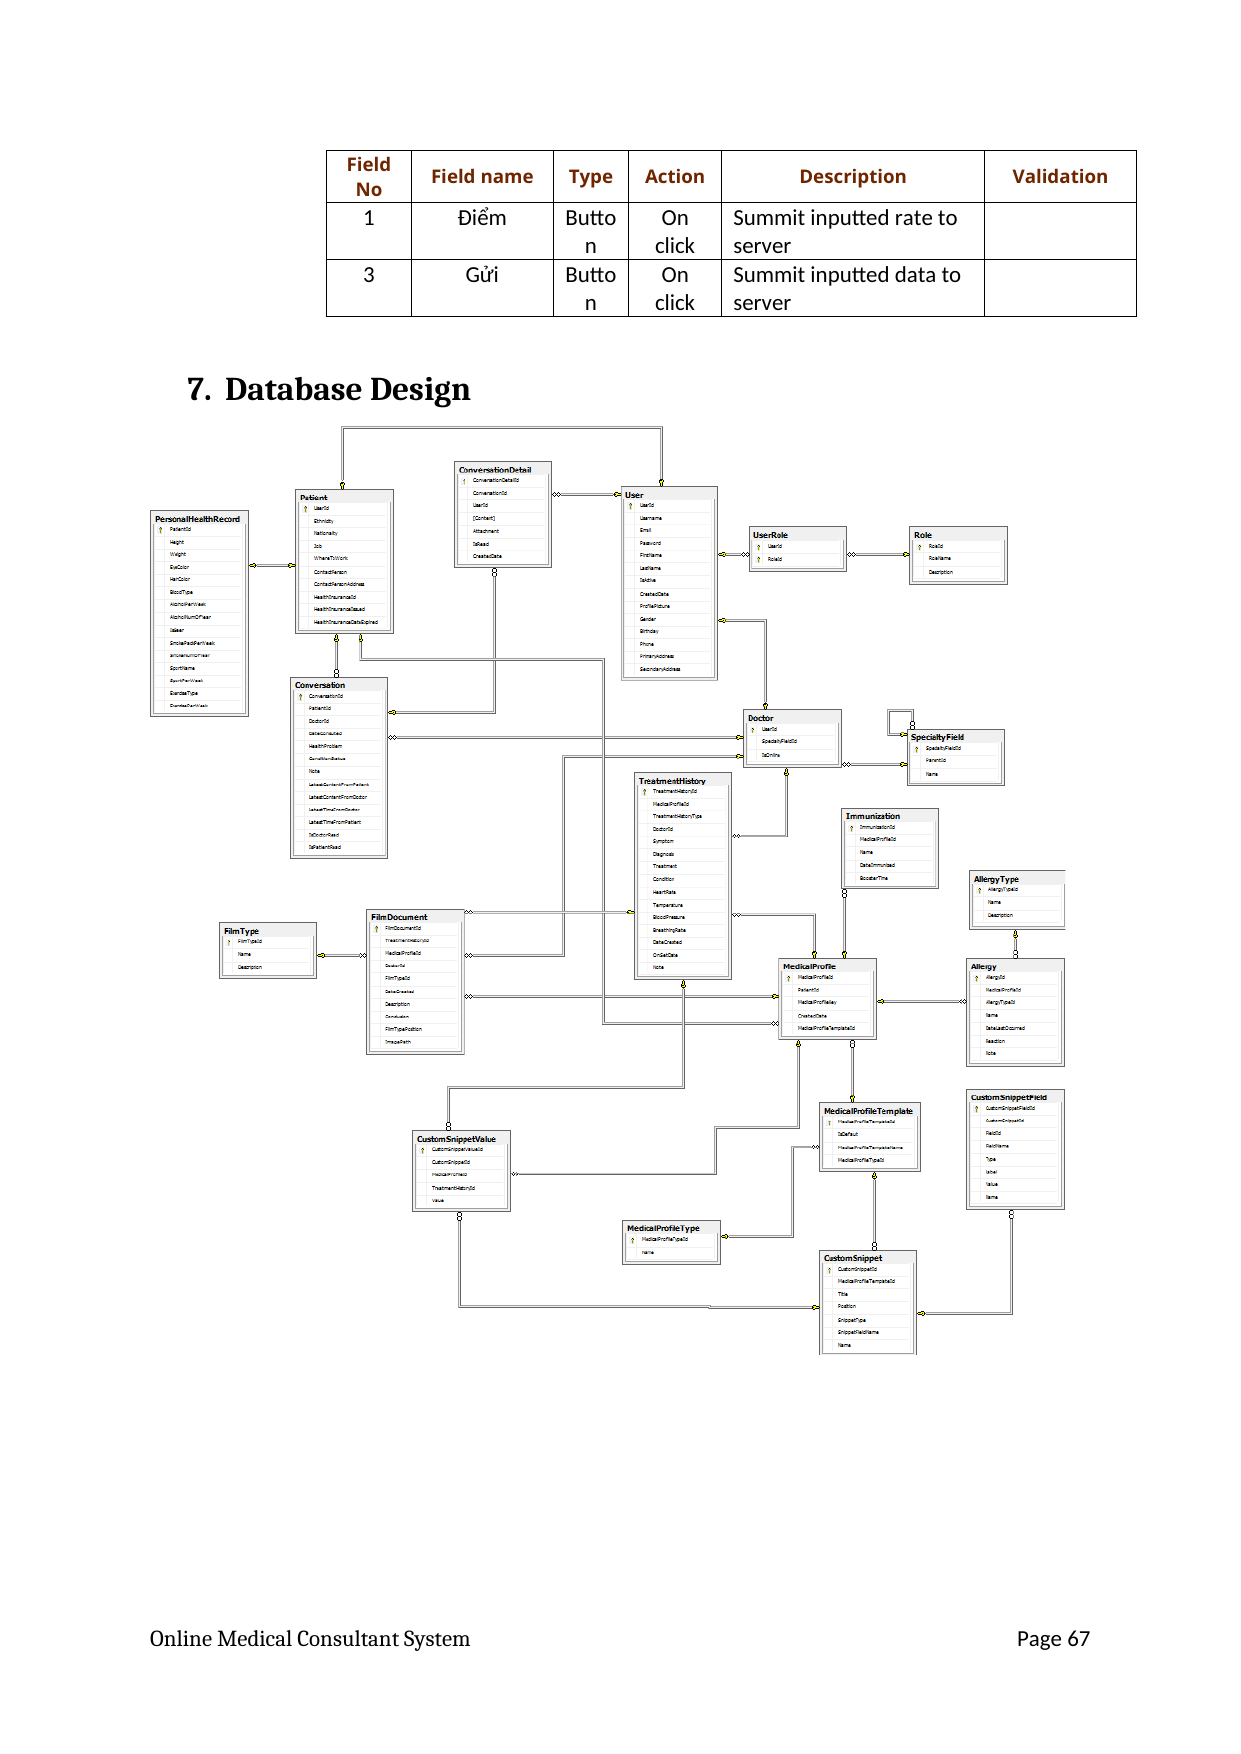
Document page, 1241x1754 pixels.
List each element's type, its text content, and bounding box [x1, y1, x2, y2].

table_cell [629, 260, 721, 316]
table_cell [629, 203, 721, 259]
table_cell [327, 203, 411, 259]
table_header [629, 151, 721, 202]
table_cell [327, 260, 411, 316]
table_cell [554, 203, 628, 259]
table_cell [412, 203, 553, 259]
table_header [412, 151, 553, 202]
subtitle Database Design [187, 370, 1090, 409]
picture [150, 421, 1066, 1355]
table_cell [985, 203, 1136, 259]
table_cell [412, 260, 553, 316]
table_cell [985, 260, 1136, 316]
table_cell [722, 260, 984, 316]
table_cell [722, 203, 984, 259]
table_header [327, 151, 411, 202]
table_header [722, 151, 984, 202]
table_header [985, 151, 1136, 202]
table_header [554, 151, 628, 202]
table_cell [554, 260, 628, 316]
